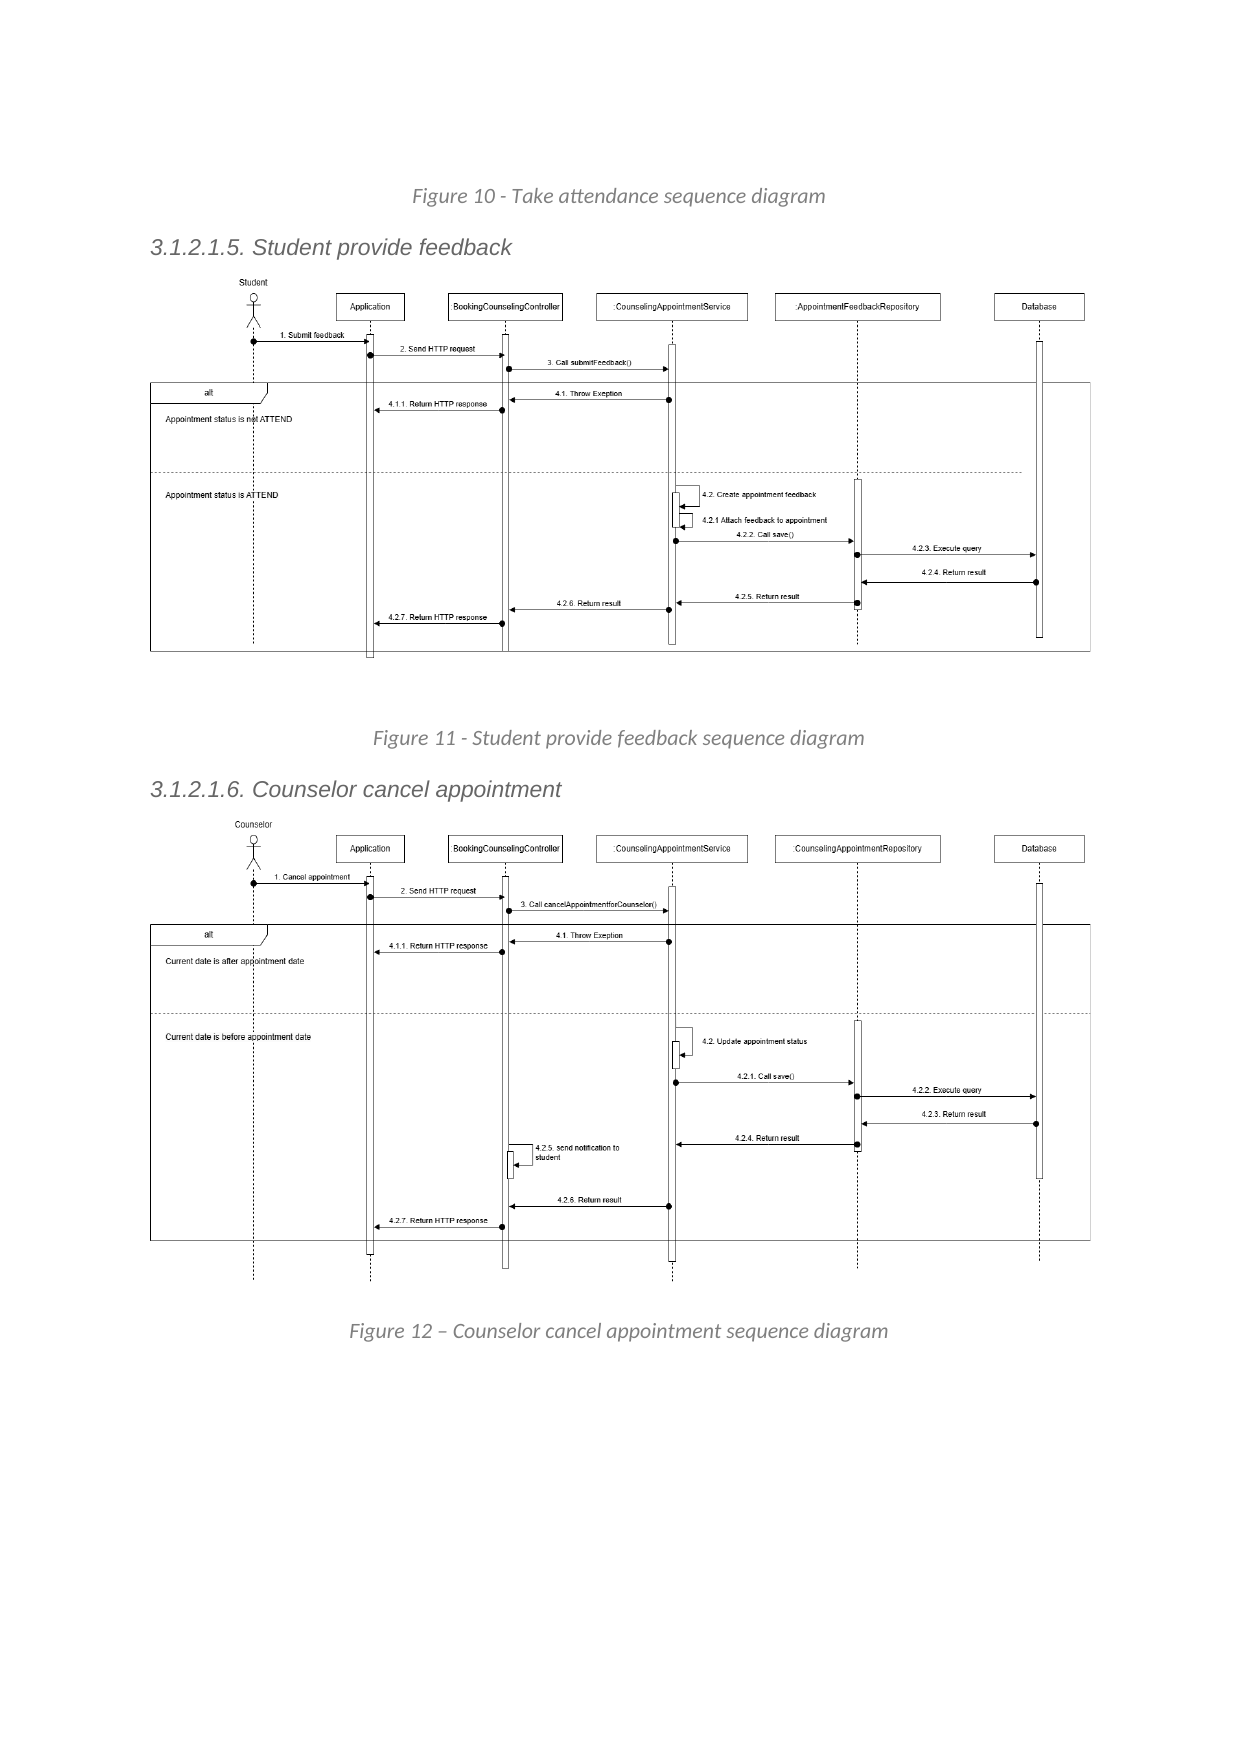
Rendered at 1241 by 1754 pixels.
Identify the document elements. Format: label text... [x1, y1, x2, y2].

subtitle 3.1.2.1.6. Counselor cancel appointment [150, 776, 1090, 802]
picture [150, 814, 1091, 1282]
subtitle 3.1.2.1.5. Student provide feedback [150, 234, 1090, 260]
picture [150, 272, 1091, 658]
